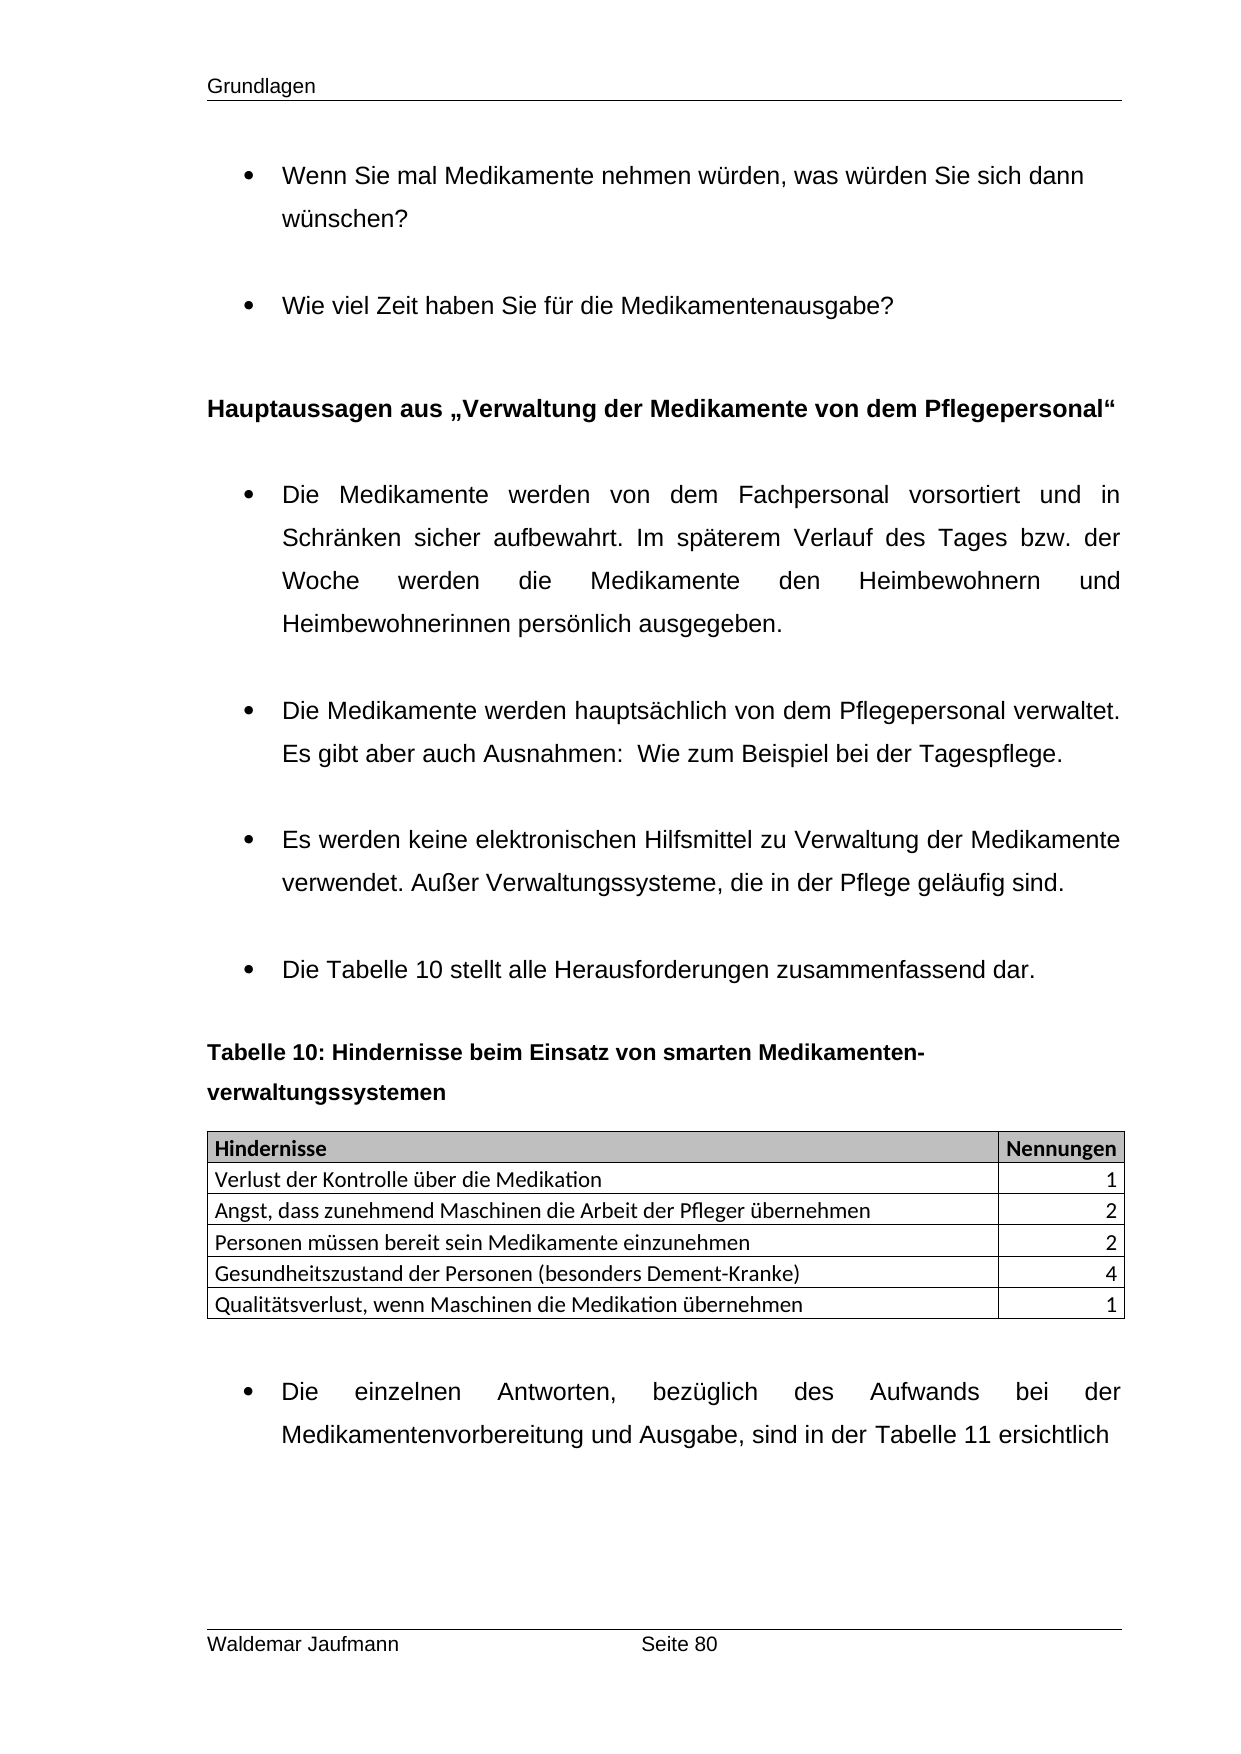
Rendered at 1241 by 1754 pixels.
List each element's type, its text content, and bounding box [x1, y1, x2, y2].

text Tabelle 10: Hindernisse beim Einsatz von smarten Medikamenten-verwaltungssystemen [207, 1039, 1122, 1105]
list Die einzelnen Antworten, bezüglich des Aufwands bei der Medikamentenvorbereitung und Ausgabe, sind in der Tabelle 11 ersichtlich [244, 1377, 1122, 1449]
list Es werden keine elektronischen Hilfsmittel zu Verwaltung der Medikamente verwendet. Außer Verwaltungssysteme, die in der Pflege geläufig sind. [244, 825, 1122, 897]
list Die Medikamente werden von dem Fachpersonal vorsortiert und in Schränken sicher aufbewahrt. Im späterem Verlauf des Tages bzw. der Woche werden die Medikamente den Heimbewohnern und Heimbewohnerinnen persönlich ausgegeben. [244, 480, 1122, 638]
list Die Medikamente werden hauptsächlich von dem Pflegepersonal verwaltet. Es gibt aber auch Ausnahmen: Wie zum Beispiel bei der Tagespflege. [244, 696, 1122, 768]
table_cell 2 [999, 1225, 1124, 1256]
table_cell Gesundheitszustand der Personen (besonders Dement-Kranke) [208, 1257, 998, 1287]
table_cell Angst, dass zunehmend Maschinen die Arbeit der Pfleger übernehmen [208, 1194, 998, 1224]
table_cell Qualitätsverlust, wenn Maschinen die Medikation übernehmen [208, 1288, 998, 1318]
text Hauptaussagen aus „Verwaltung der Medikamente von dem Pflegepersonal“ [207, 394, 1122, 422]
list Wenn Sie mal Medikamente nehmen würden, was würden Sie sich dann wünschen? [244, 161, 1122, 233]
table_cell Personen müssen bereit sein Medikamente einzunehmen [208, 1225, 998, 1256]
table_cell 4 [999, 1257, 1124, 1287]
list Die Tabelle 10 stellt alle Herausforderungen zusammenfassend dar. [244, 955, 1122, 983]
table_cell Verlust der Kontrolle über die Medikation [208, 1163, 998, 1193]
table_cell 1 [999, 1163, 1124, 1193]
table_cell 2 [999, 1194, 1124, 1224]
table_header Hindernisse [208, 1132, 998, 1162]
table_header Nennungen [999, 1132, 1124, 1162]
list Wie viel Zeit haben Sie für die Medikamentenausgabe? [244, 291, 1122, 319]
table_cell 1 [999, 1288, 1124, 1318]
